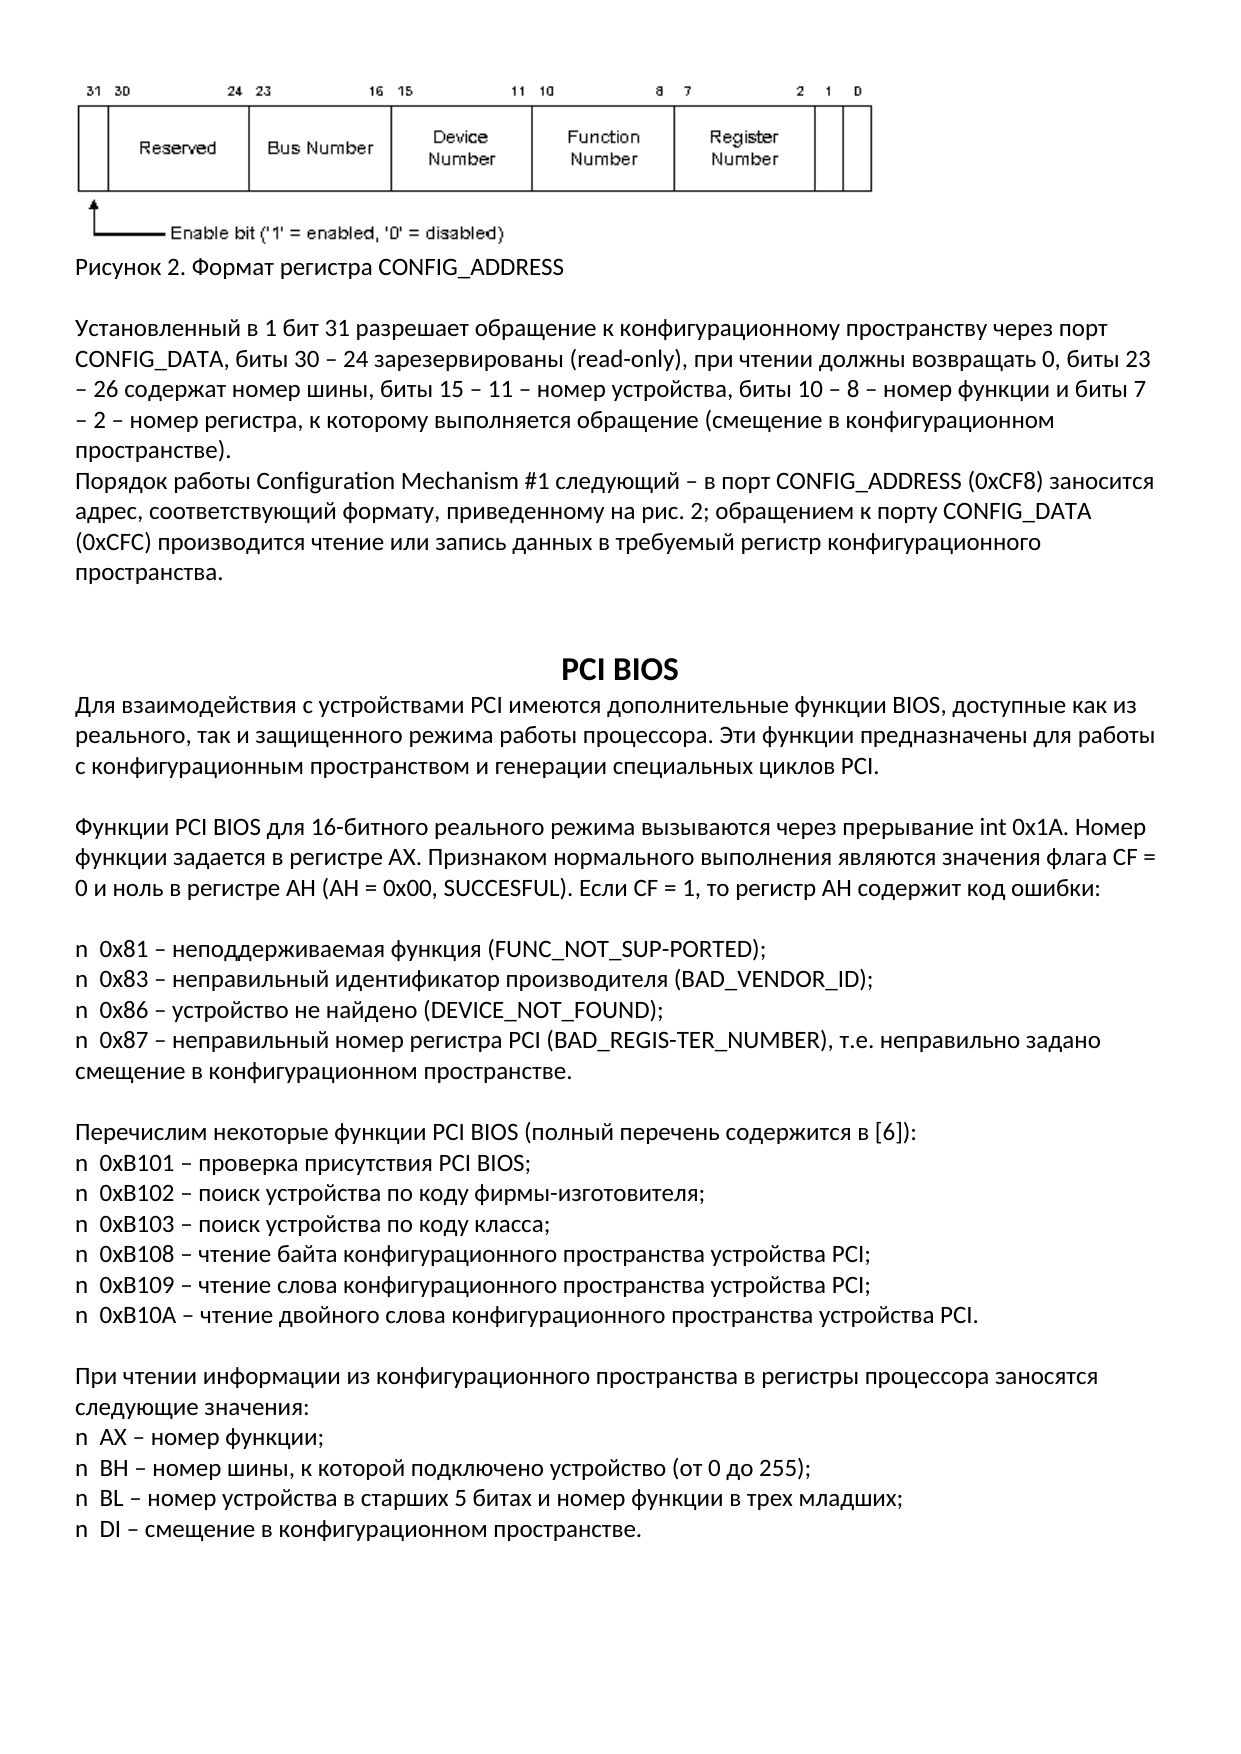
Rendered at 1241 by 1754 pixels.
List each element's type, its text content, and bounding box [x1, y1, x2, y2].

text n 0x86 – устройство не найдено (DEVICE_NOT_FOUND); [75, 994, 1165, 1024]
text n 0xB103 – поиск устройства по коду класса; [75, 1208, 1165, 1238]
text n 0x87 – неправильный номер регистра PCI (BAD_REGIS-TER_NUMBER), т.е. неправильно задано смещение в конфигурационном пространстве. [75, 1024, 1165, 1086]
text Для взаимодействия с устройствами PCI имеются дополнительные функции BIOS, доступные как из реального, так и защищенного режима работы процессора. Эти функции предназначены для работы с конфигурационным пространством и генерации специальных циклов PCI. [75, 689, 1165, 780]
text n BL – номер устройства в старших 5 битах и номер функции в трех младших; [75, 1482, 1165, 1513]
picture [75, 75, 877, 252]
text n BH – номер шины, к которой подключено устройство (от 0 до 255); [75, 1452, 1165, 1482]
text n 0x83 – неправильный идентификатор производителя (BAD_VENDOR_ID); [75, 963, 1165, 994]
text n AX – номер функции; [75, 1421, 1165, 1452]
text n 0xB102 – поиск устройства по коду фирмы-изготовителя; [75, 1177, 1165, 1208]
text PCI BIOS [75, 648, 1165, 689]
text n 0xB101 – проверка присутствия PCI BIOS; [75, 1147, 1165, 1177]
text При чтении информации из конфигурационного пространства в регистры процессора заносятся следующие значения: [75, 1360, 1165, 1421]
text Порядок работы Configuration Mechanism #1 следующий – в порт CONFIG_ADDRESS (0xCF8) заносится адрес, соответствующий формату, приведенному на рис. 2; обращением к порту CONFIG_DATA (0xCFC) производится чтение или запись данных в требуемый регистр конфигурационного пространства. [75, 465, 1165, 587]
text n DI – смещение в конфигурационном пространстве. [75, 1513, 1165, 1543]
text Функции PCI BIOS для 16-битного реального режима вызываются через прерывание int 0x1A. Номер функции задается в регистре AX. Признаком нормального выполнения являются значения флага CF = 0 и ноль в регистре AH (AH = 0x00, SUCCESFUL). Если CF = 1, то регистр AH содержит код ошибки: [75, 811, 1165, 902]
text n 0xB10A – чтение двойного слова конфигурационного пространства устройства PCI. [75, 1299, 1165, 1330]
text Установленный в 1 бит 31 разрешает обращение к конфигурационному пространству через порт CONFIG_DATA, биты 30 – 24 зарезервированы (read-only), при чтении должны возвращать 0, биты 23 – 26 содержат номер шины, биты 15 – 11 – номер устройства, биты 10 – 8 – номер функции и биты 7 – 2 – номер регистра, к которому выполняется обращение (смещение в конфигурационном пространстве). [75, 312, 1165, 465]
text Перечислим некоторые функции PCI BIOS (полный перечень содержится в [6]): [75, 1116, 1165, 1147]
text n 0xB109 – чтение слова конфигурационного пространства устройства PCI; [75, 1269, 1165, 1299]
text n 0x81 – неподдерживаемая функция (FUNC_NOT_SUP-PORTED); [75, 933, 1165, 963]
text n 0xB108 – чтение байта конфигурационного пространства устройства PCI; [75, 1238, 1165, 1269]
text Рисунок 2. Формат регистра CONFIG_ADDRESS [75, 251, 1165, 282]
